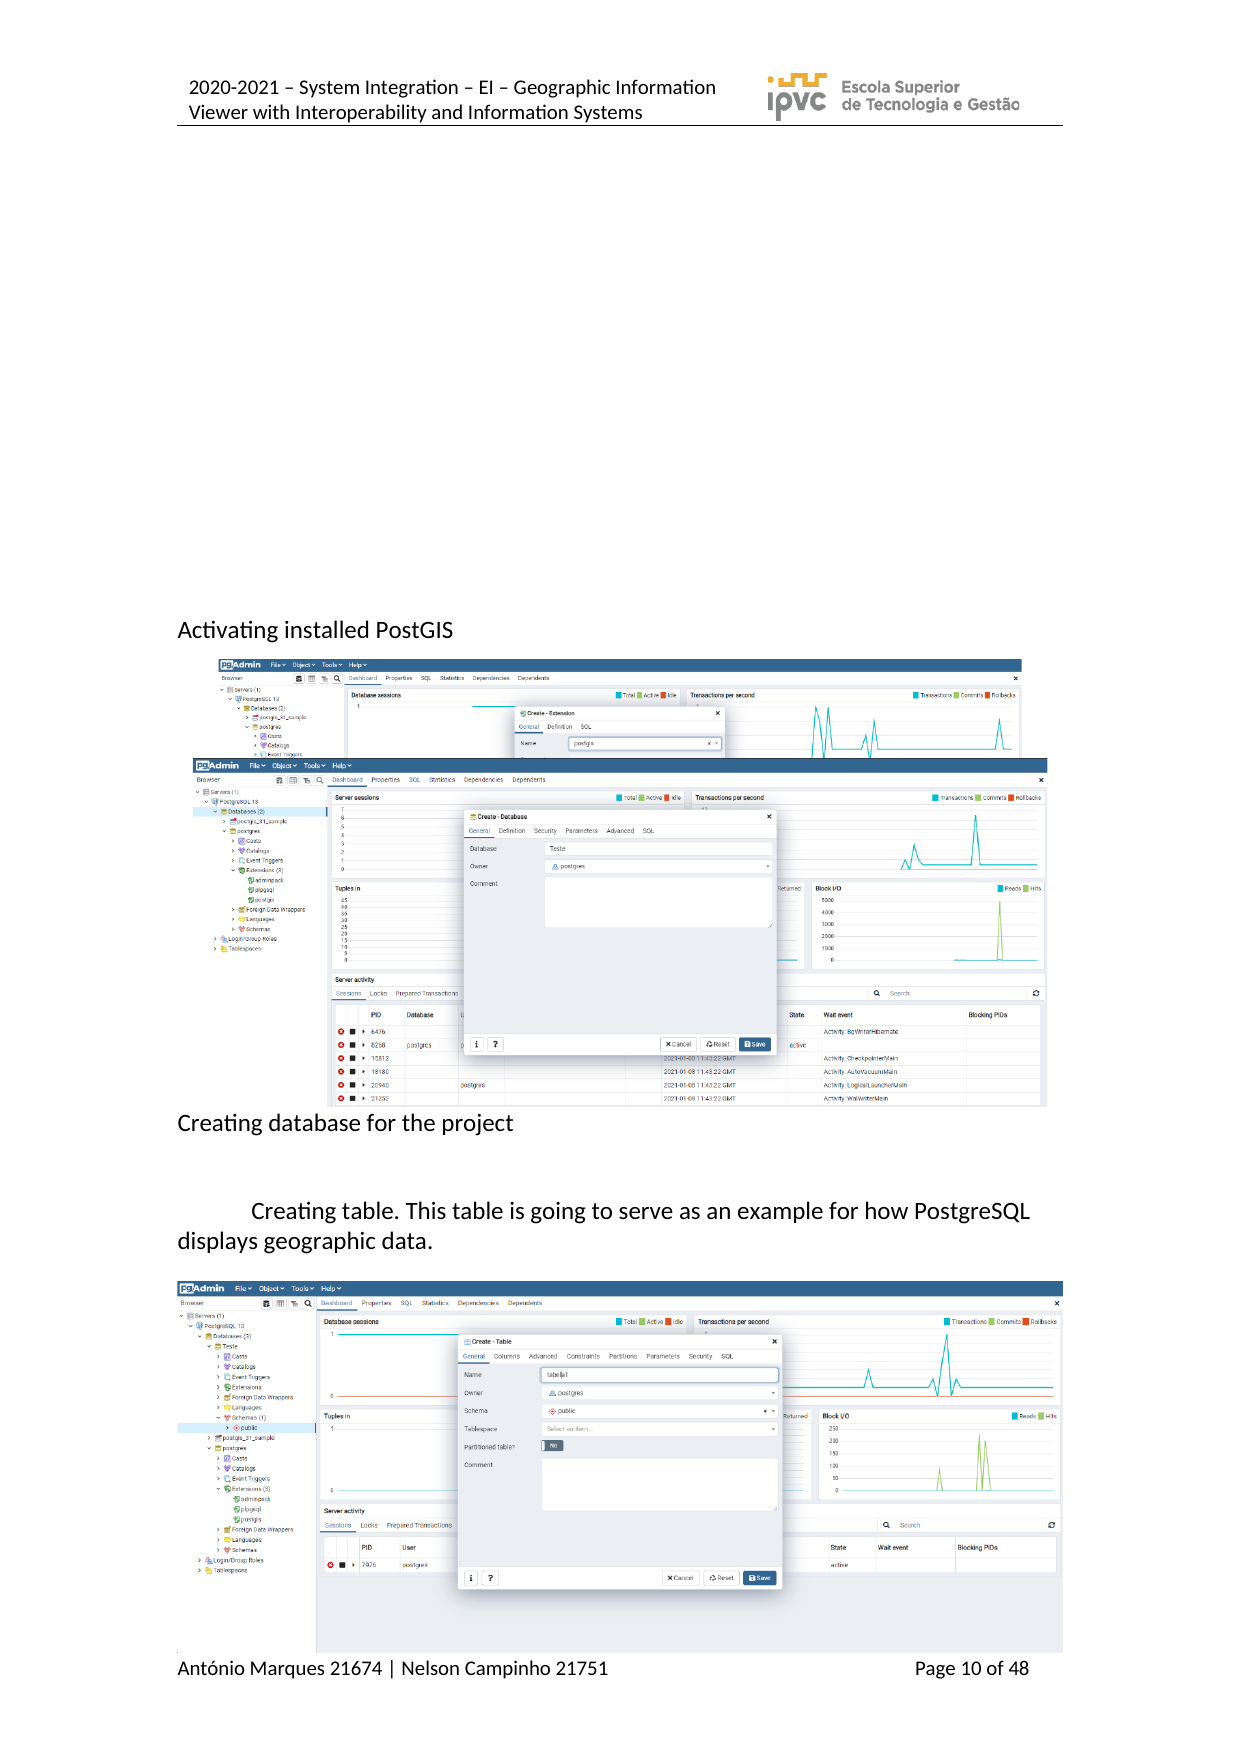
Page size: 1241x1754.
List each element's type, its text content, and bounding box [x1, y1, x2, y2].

picture [177, 1281, 1063, 1653]
text Activating installed PostGIS [177, 614, 1063, 645]
picture [192, 659, 1048, 1107]
picture [767, 73, 1020, 121]
text Creating table. This table is going to serve as an example for how PostgreSQL displays geographic data. [177, 1195, 1063, 1256]
